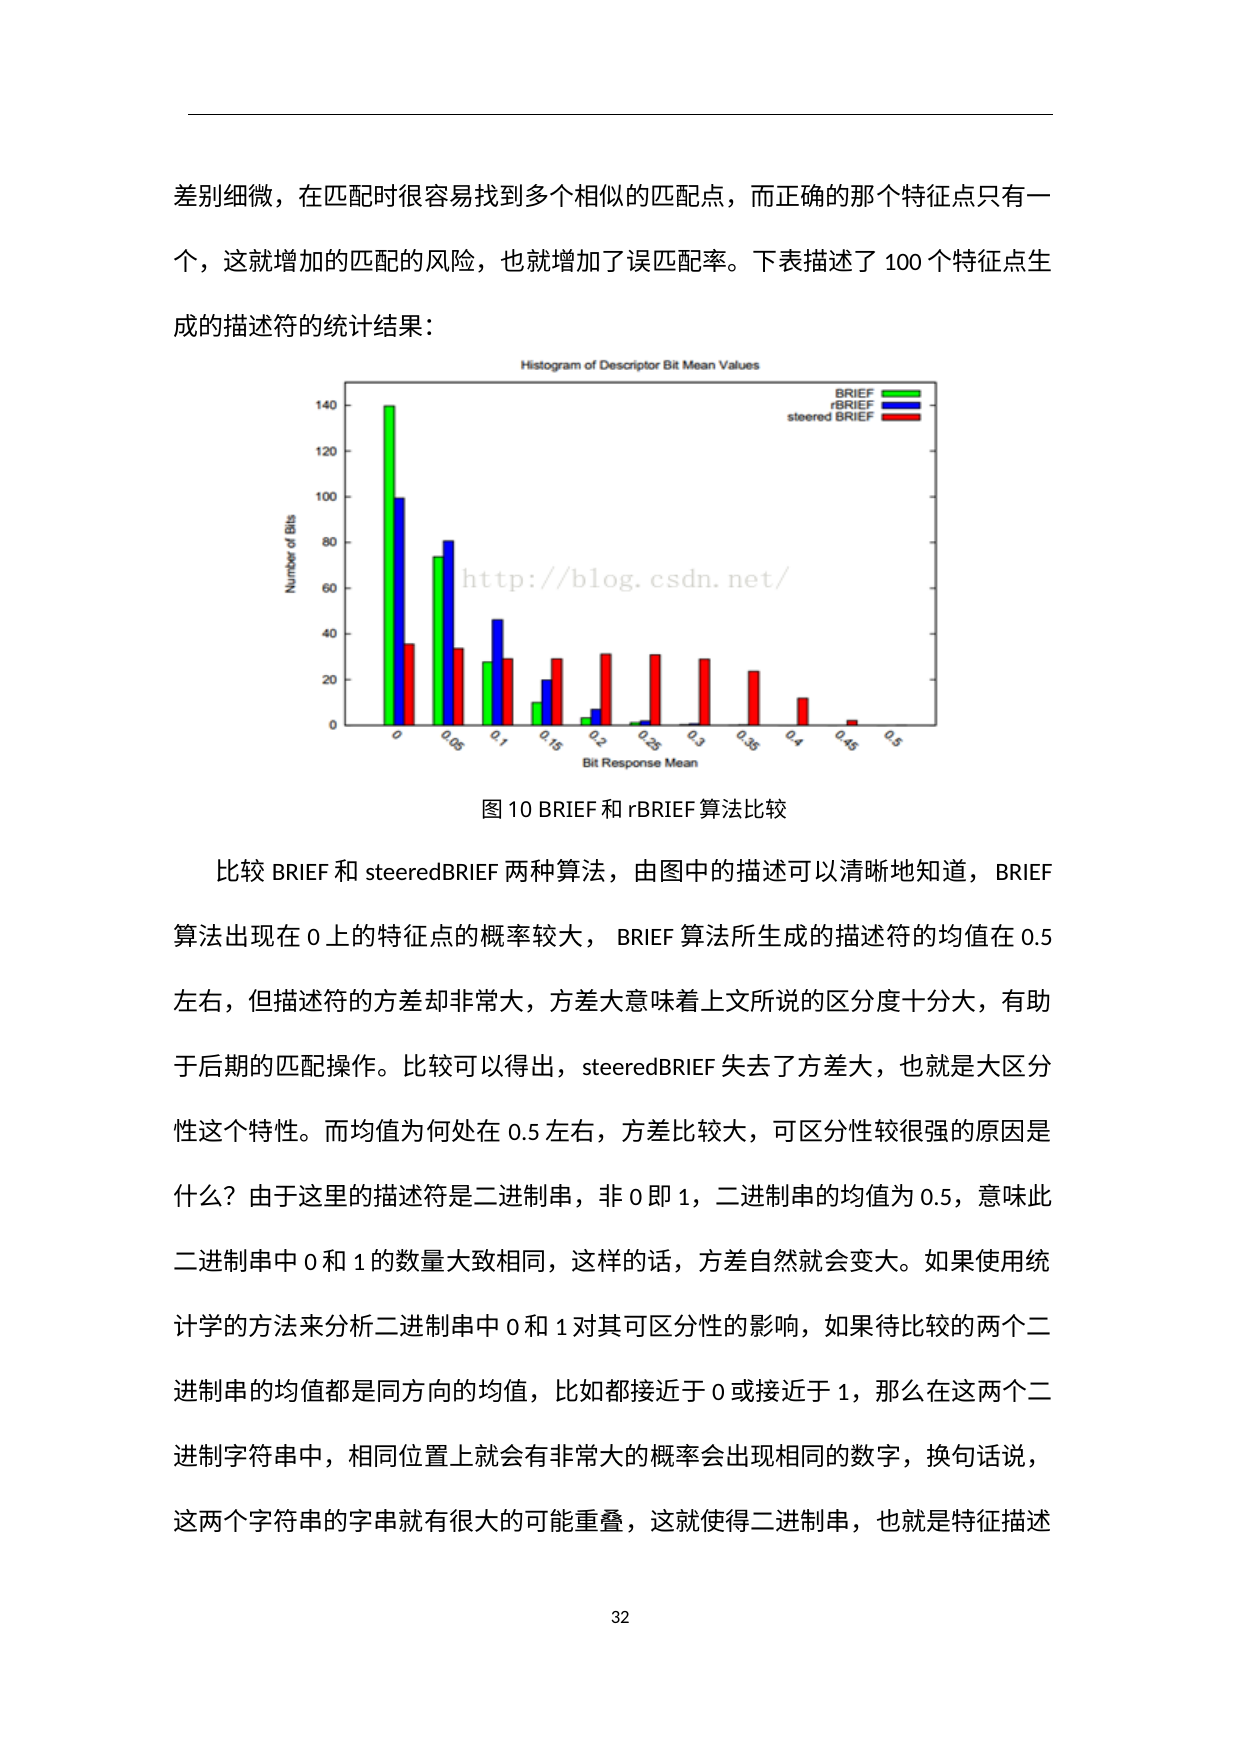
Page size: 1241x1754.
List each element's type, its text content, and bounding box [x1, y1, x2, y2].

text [173, 837, 1053, 1552]
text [173, 162, 1053, 357]
picture [279, 357, 947, 773]
text 图10 BRIEF和rBRIEF算法比较 [173, 792, 1053, 824]
